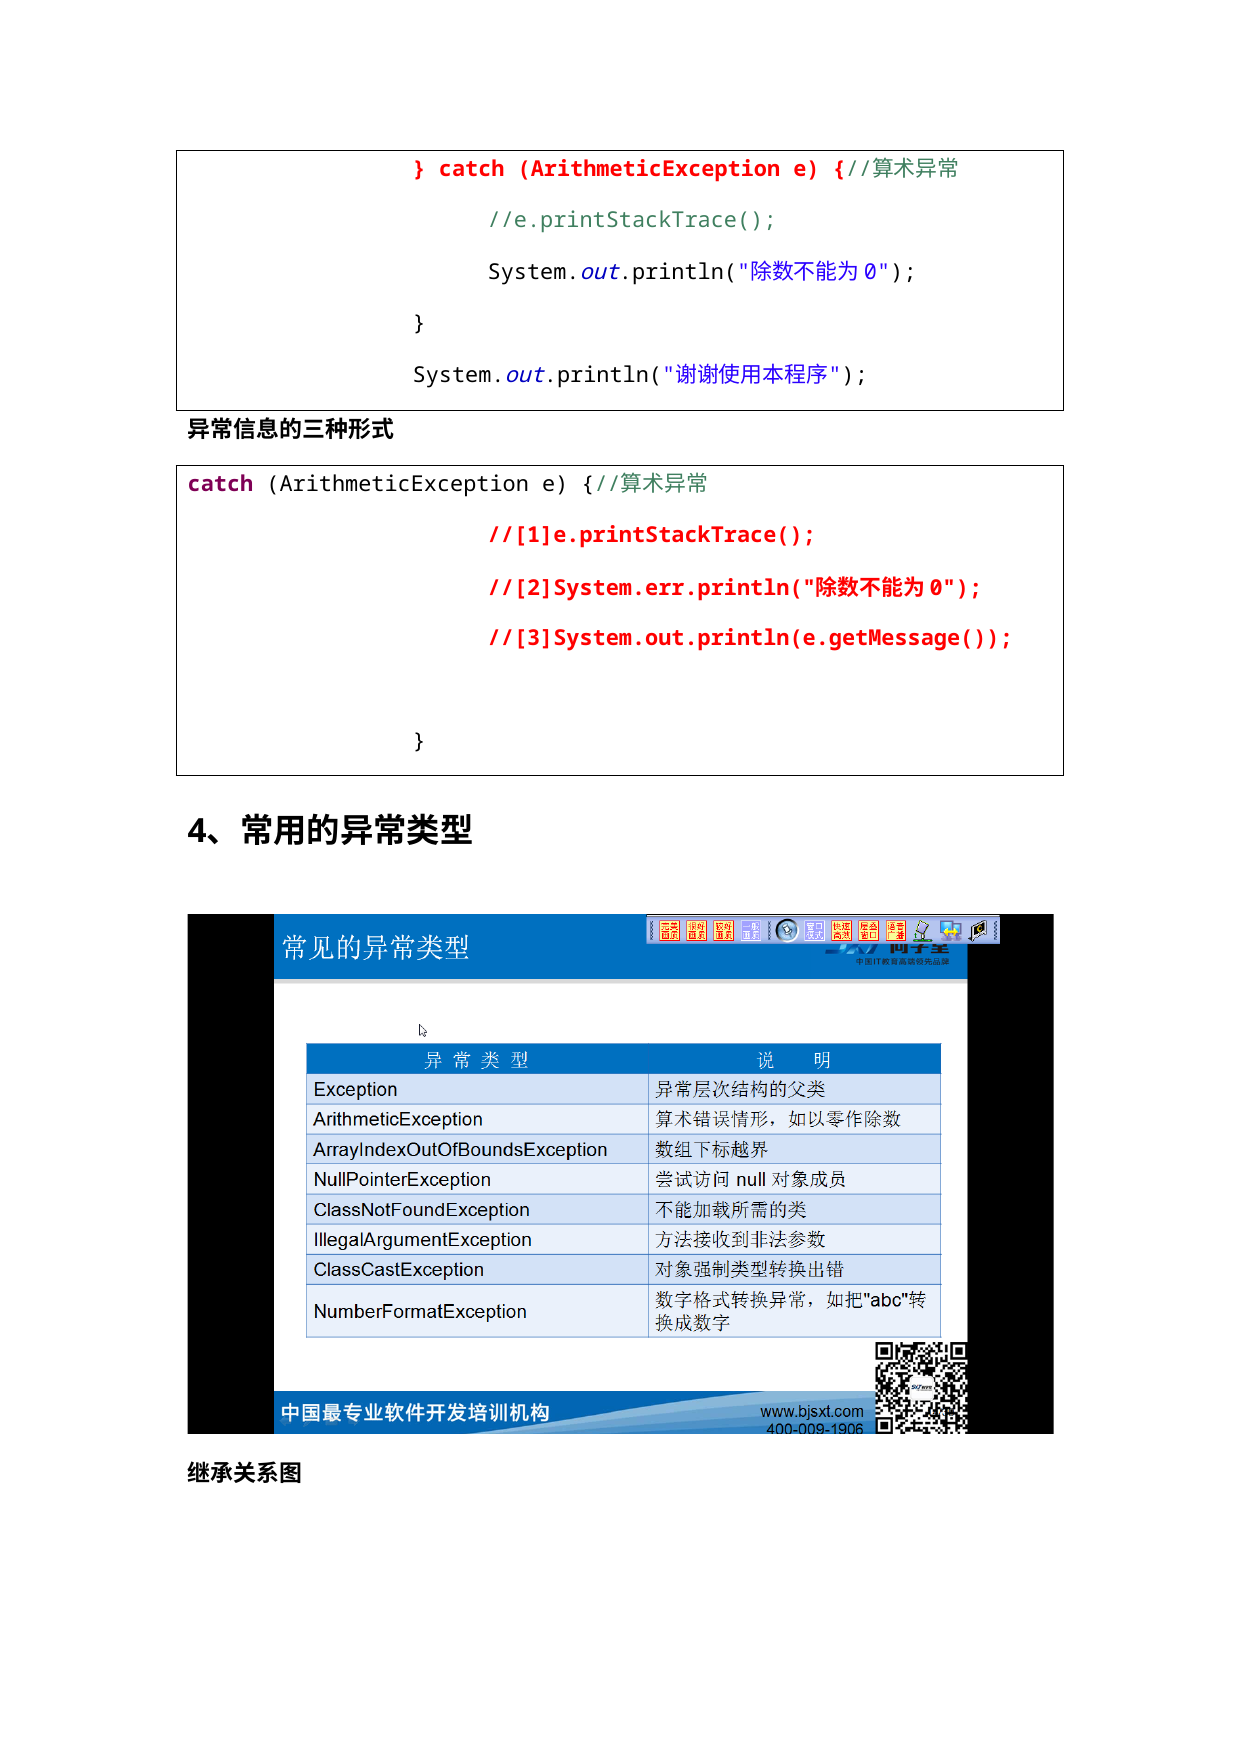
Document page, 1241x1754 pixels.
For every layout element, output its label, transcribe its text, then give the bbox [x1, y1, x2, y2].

text 异常信息的三种形式 [187, 411, 1053, 444]
text 继承关系图 [187, 1454, 1053, 1488]
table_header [177, 151, 1063, 410]
subtitle 4、常用的异常类型 [187, 803, 1053, 852]
table_header catch (ArithmeticException e) {//算术异常 //[1]e.printStackTrace(); //[2]System.err.println("除数不能为0"); //[3]System.out.println(e.getMessage()); } [177, 466, 1063, 775]
picture [187, 914, 1054, 1434]
